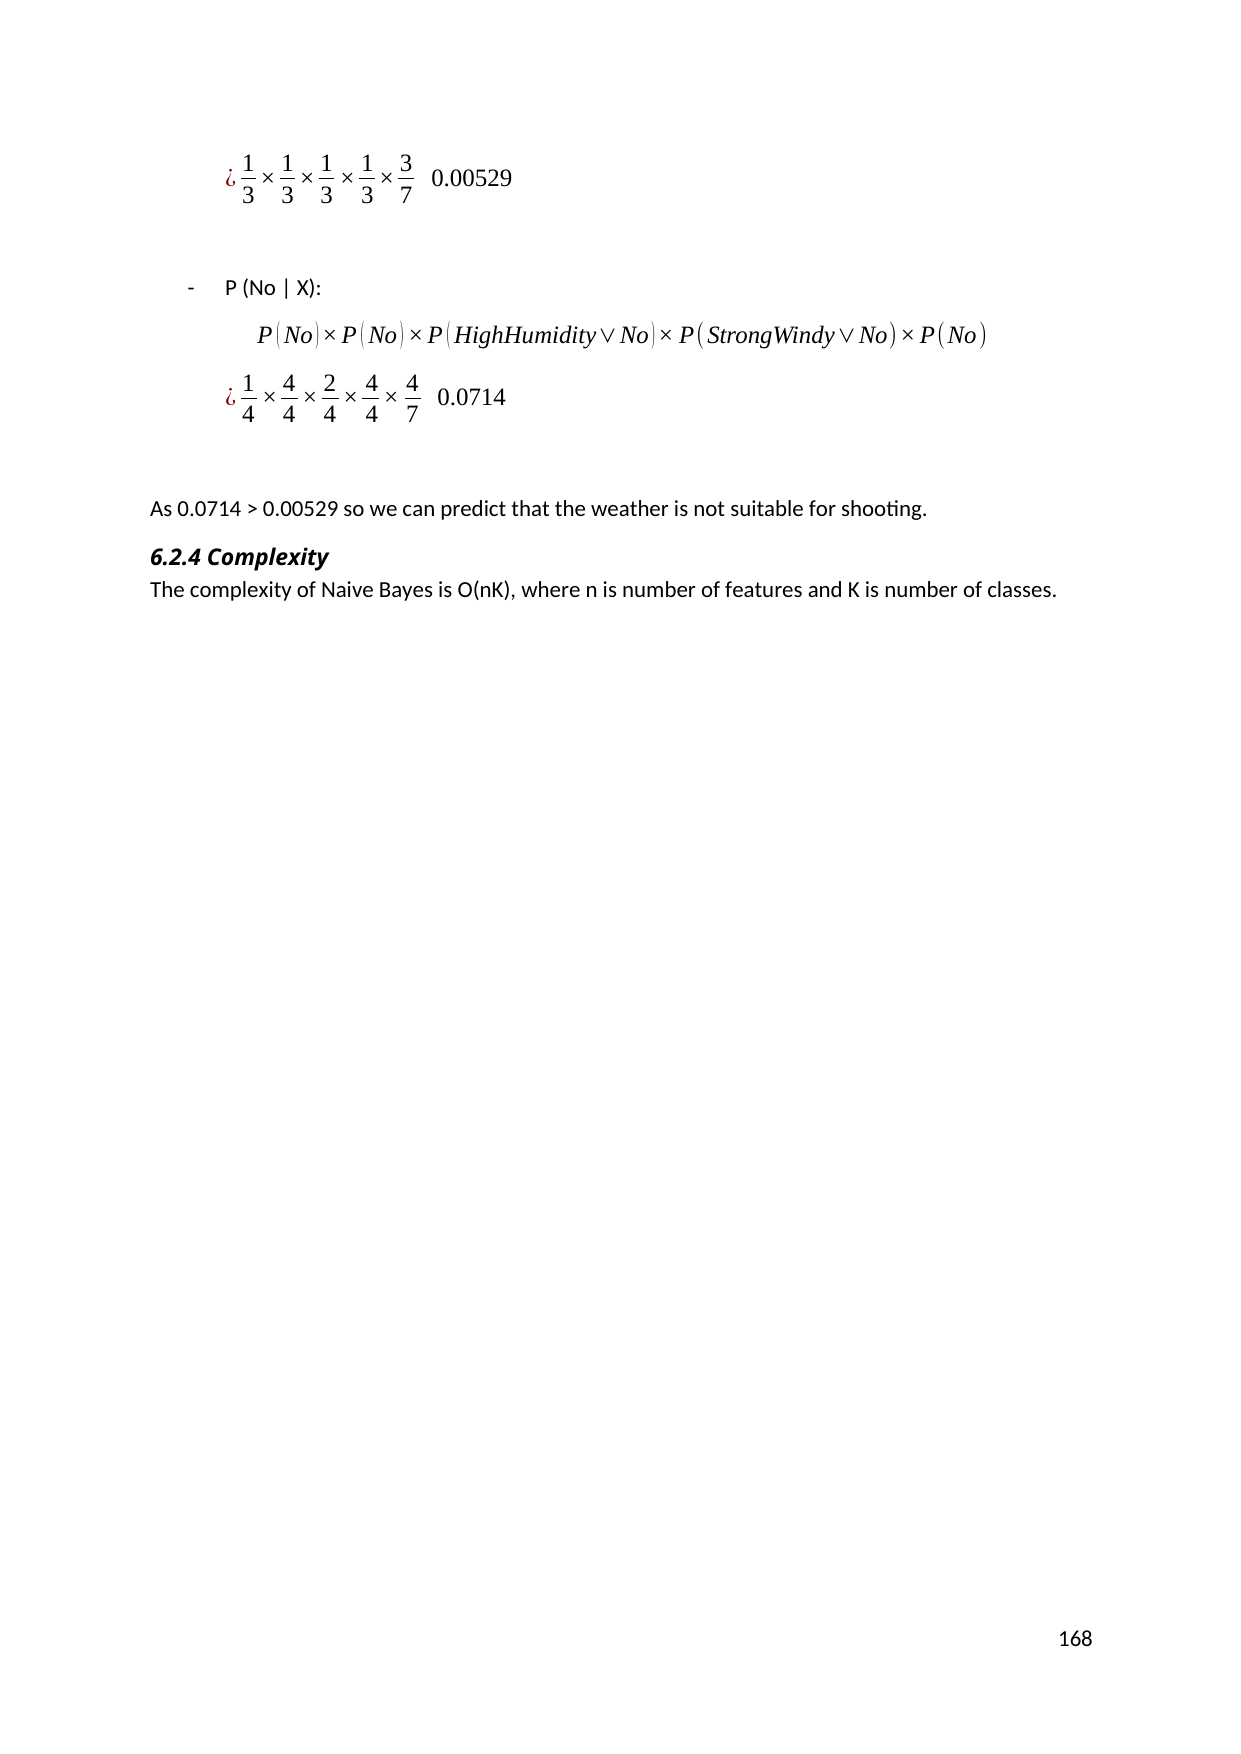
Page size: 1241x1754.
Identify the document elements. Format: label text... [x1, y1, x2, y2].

text As 0.0714 > 0.00529 so we can predict that the weather is not suitable for shooting. [150, 494, 1093, 522]
subtitle 6.2.4 Complexity [150, 541, 1093, 572]
list P (No | X): [187, 273, 1093, 301]
text The complexity of Naive Bayes is O(nK), where n is number of features and K is number of classes. [150, 575, 1093, 603]
